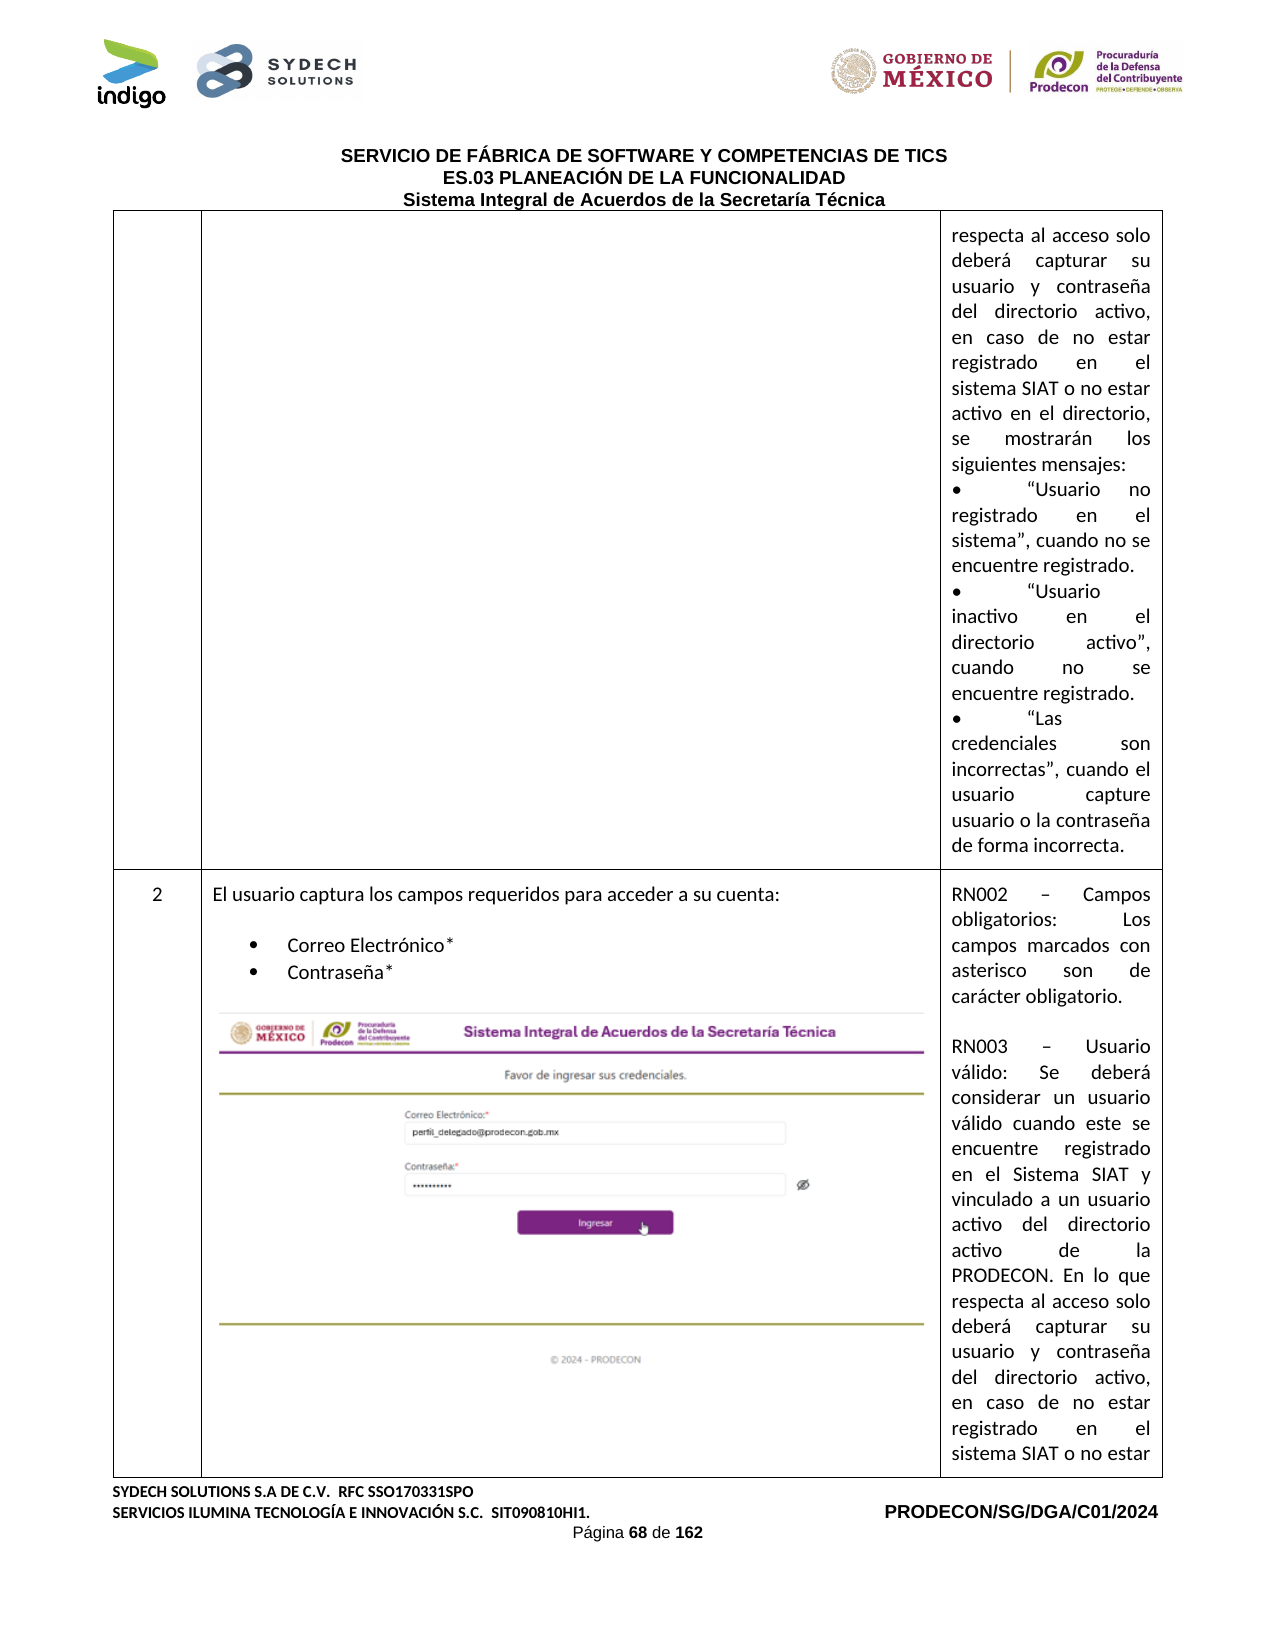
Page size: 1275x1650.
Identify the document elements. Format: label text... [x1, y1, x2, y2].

picture [831, 48, 1011, 94]
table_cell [202, 870, 940, 1477]
picture [1028, 41, 1184, 100]
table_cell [941, 211, 1162, 869]
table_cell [941, 870, 1162, 1477]
picture [67, 24, 364, 118]
table_cell 1 [114, 211, 201, 869]
picture [212, 1003, 929, 1372]
table_cell 2 [114, 870, 201, 1477]
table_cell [202, 211, 940, 869]
